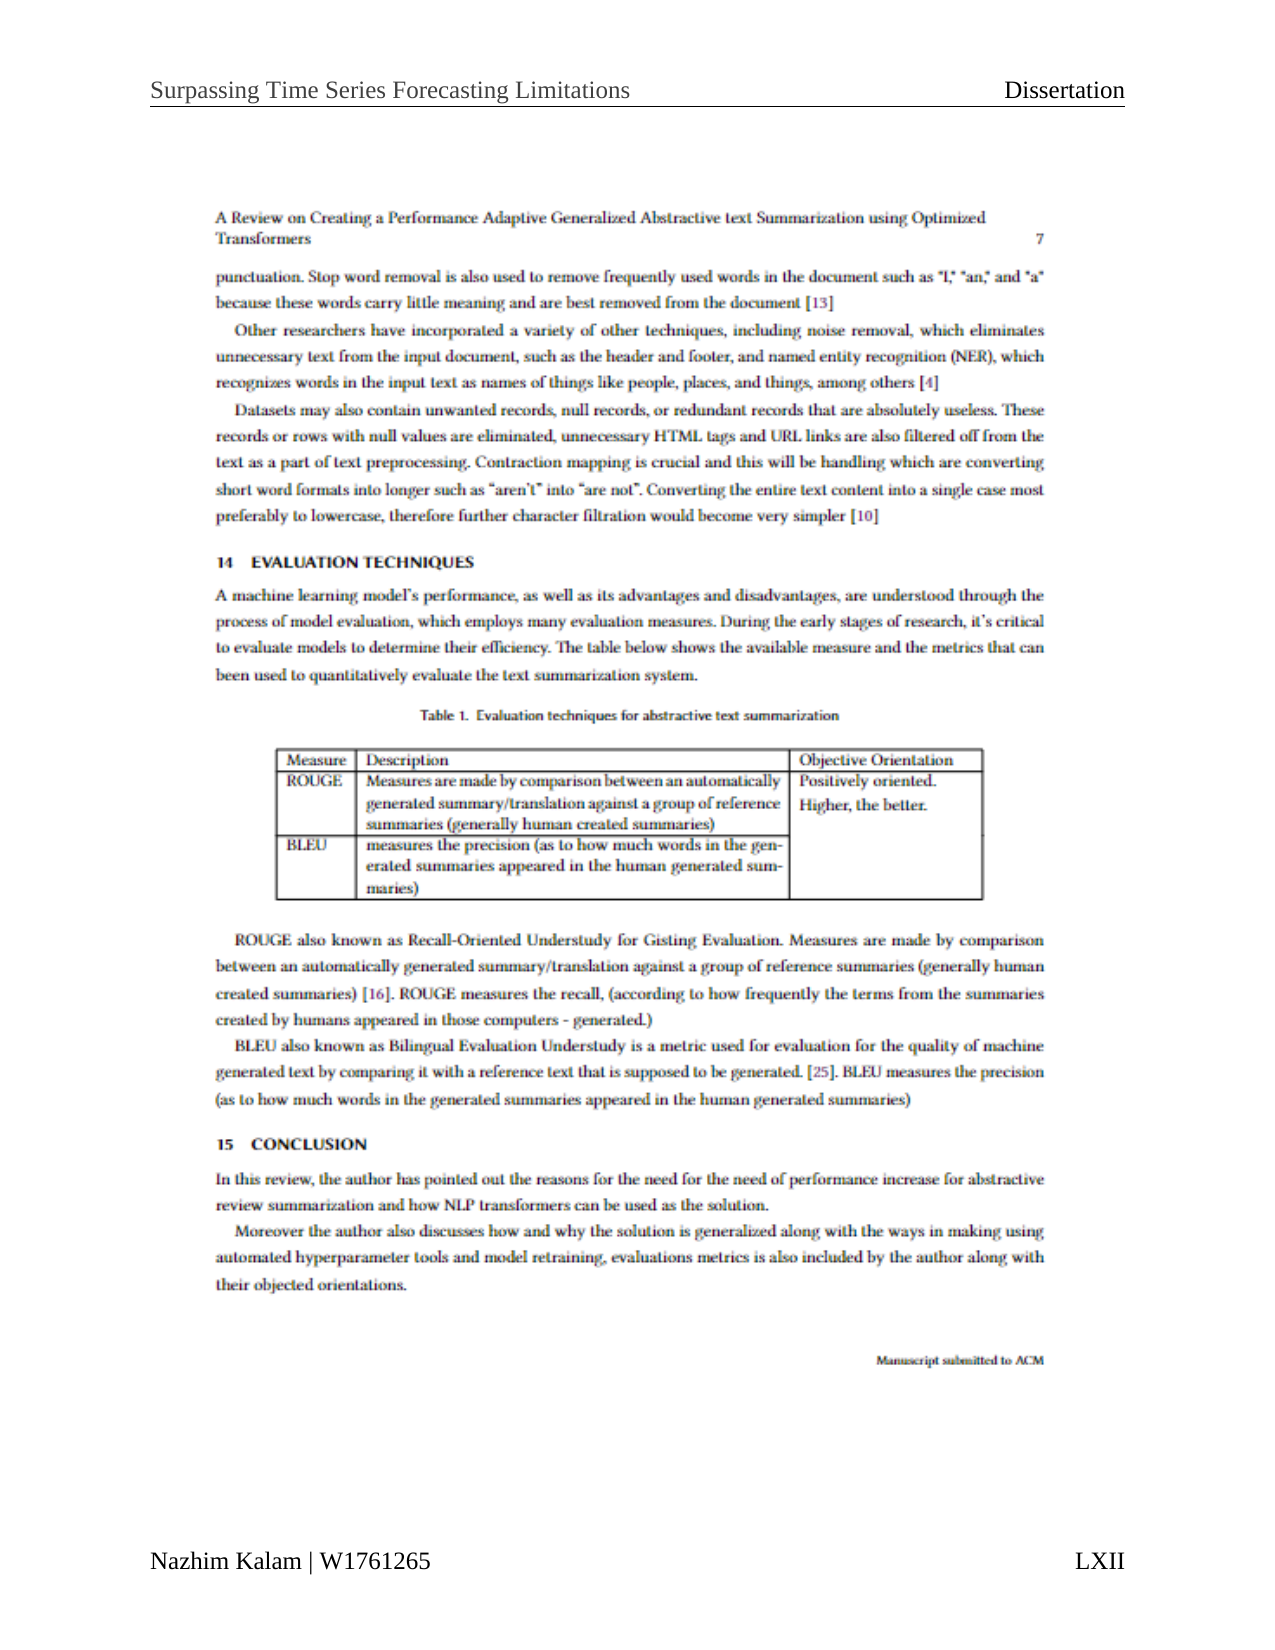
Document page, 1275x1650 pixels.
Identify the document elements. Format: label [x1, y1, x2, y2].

picture [150, 150, 1146, 1462]
